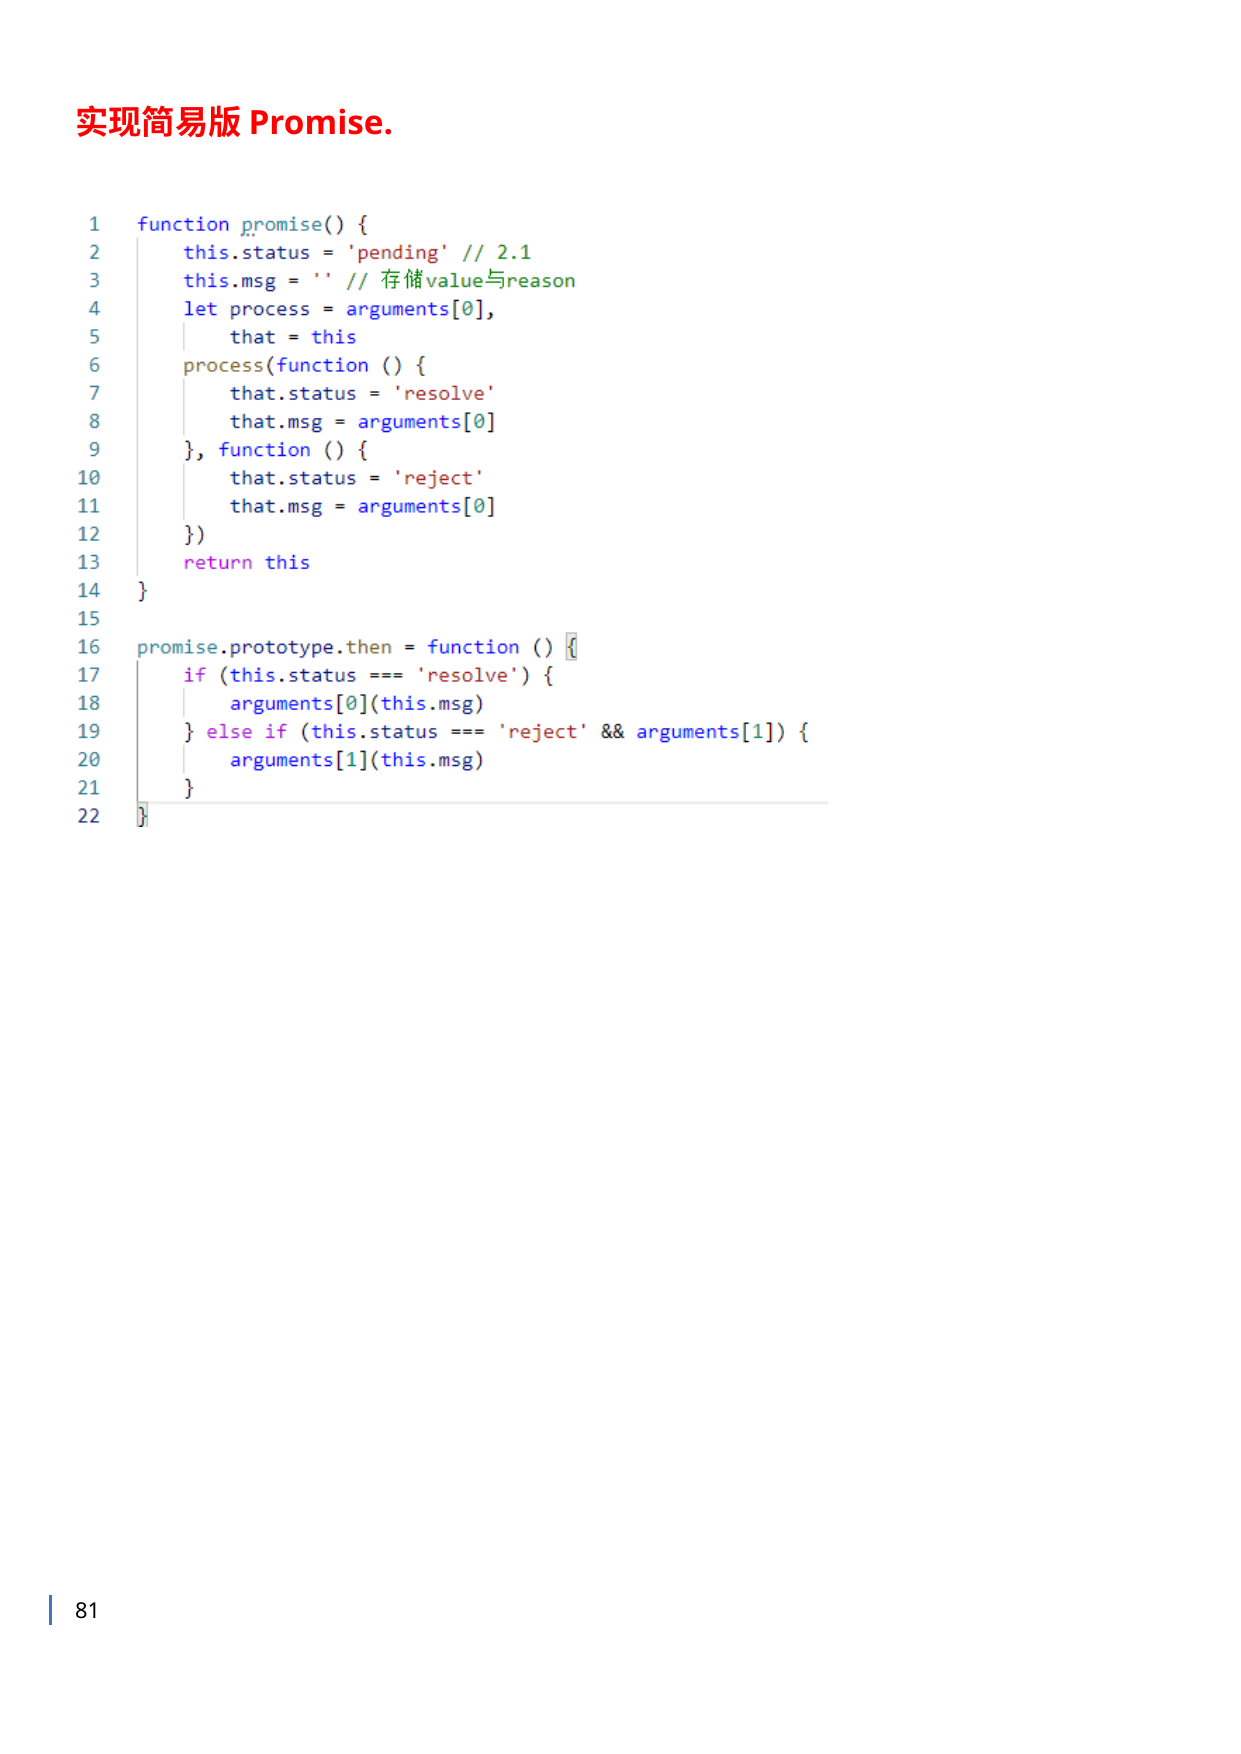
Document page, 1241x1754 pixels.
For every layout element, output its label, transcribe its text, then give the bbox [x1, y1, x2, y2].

picture [75, 215, 829, 827]
subtitle 实现简易版Promise. [75, 88, 1165, 153]
